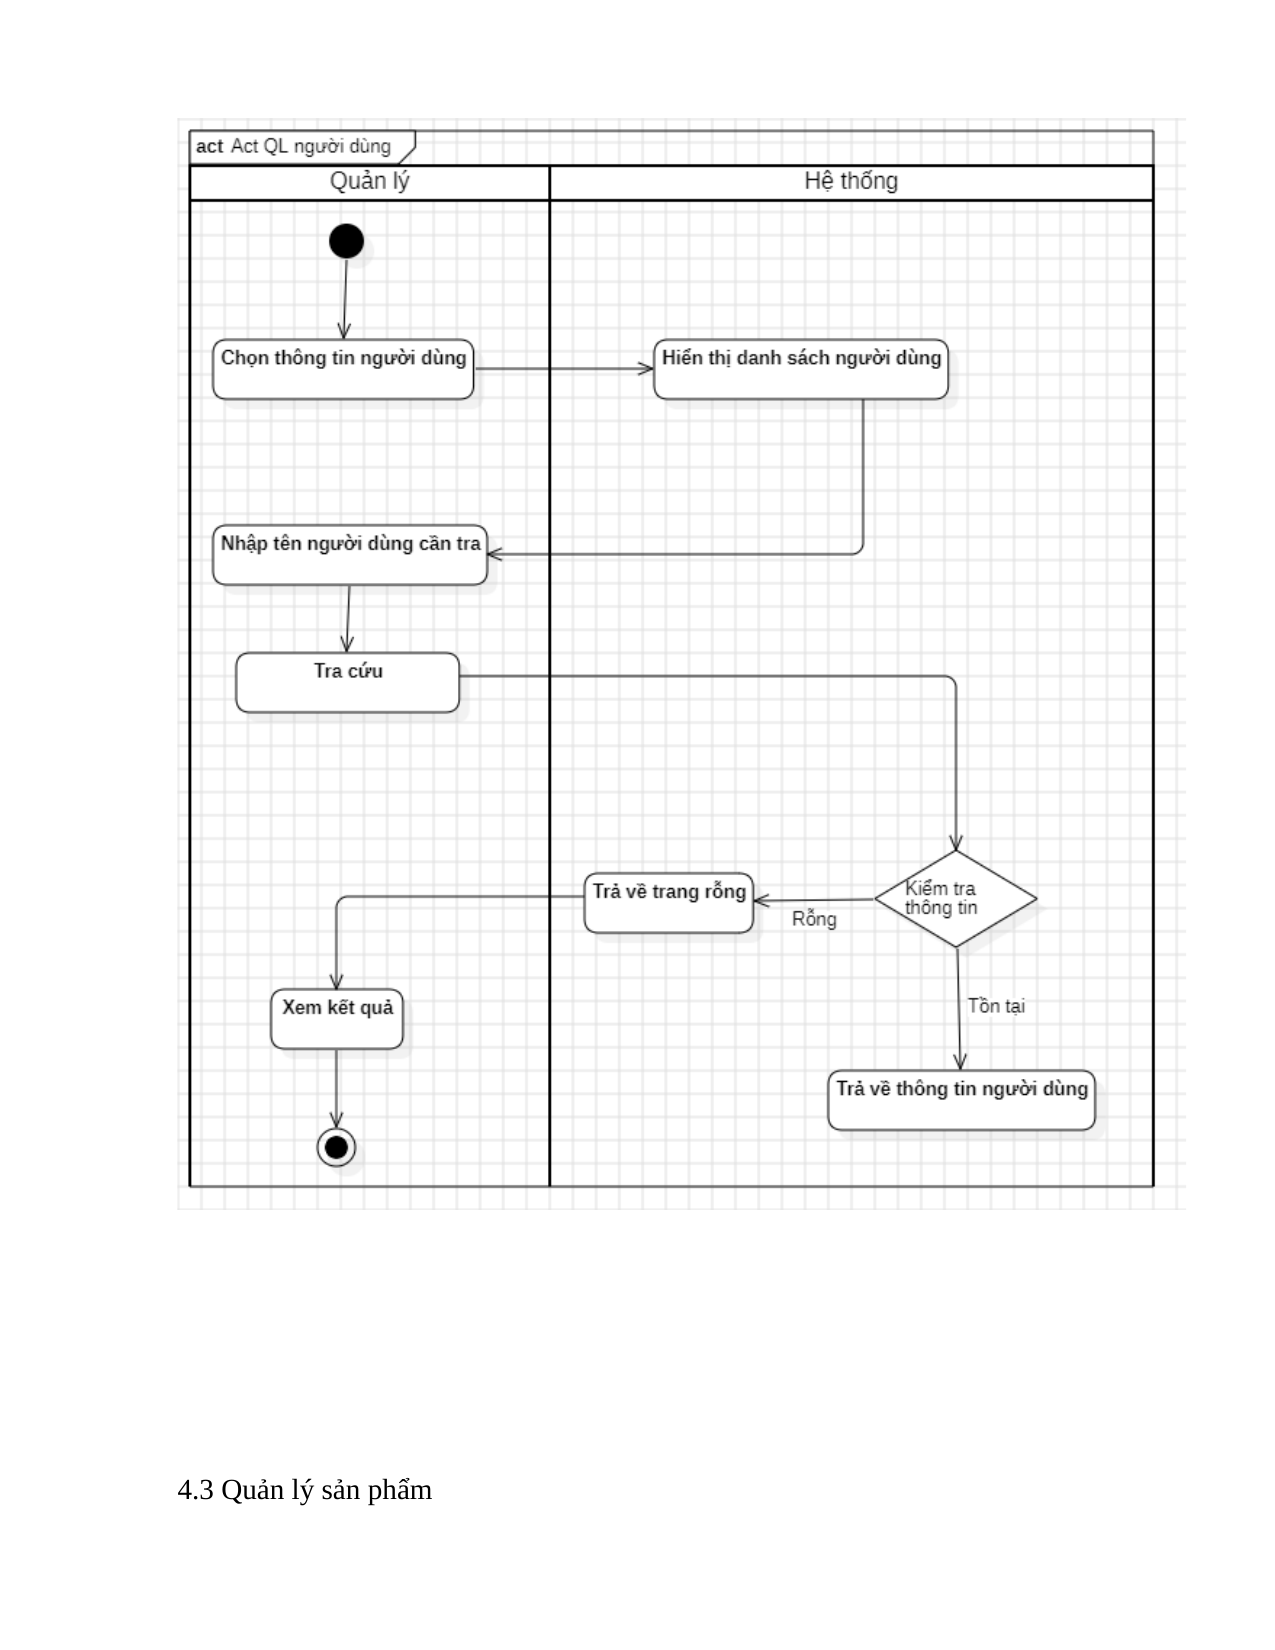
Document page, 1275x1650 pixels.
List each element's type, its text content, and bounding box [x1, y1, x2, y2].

picture [177, 118, 1187, 1210]
text 4.3 Quản lý sản phẩm [177, 1472, 1186, 1506]
